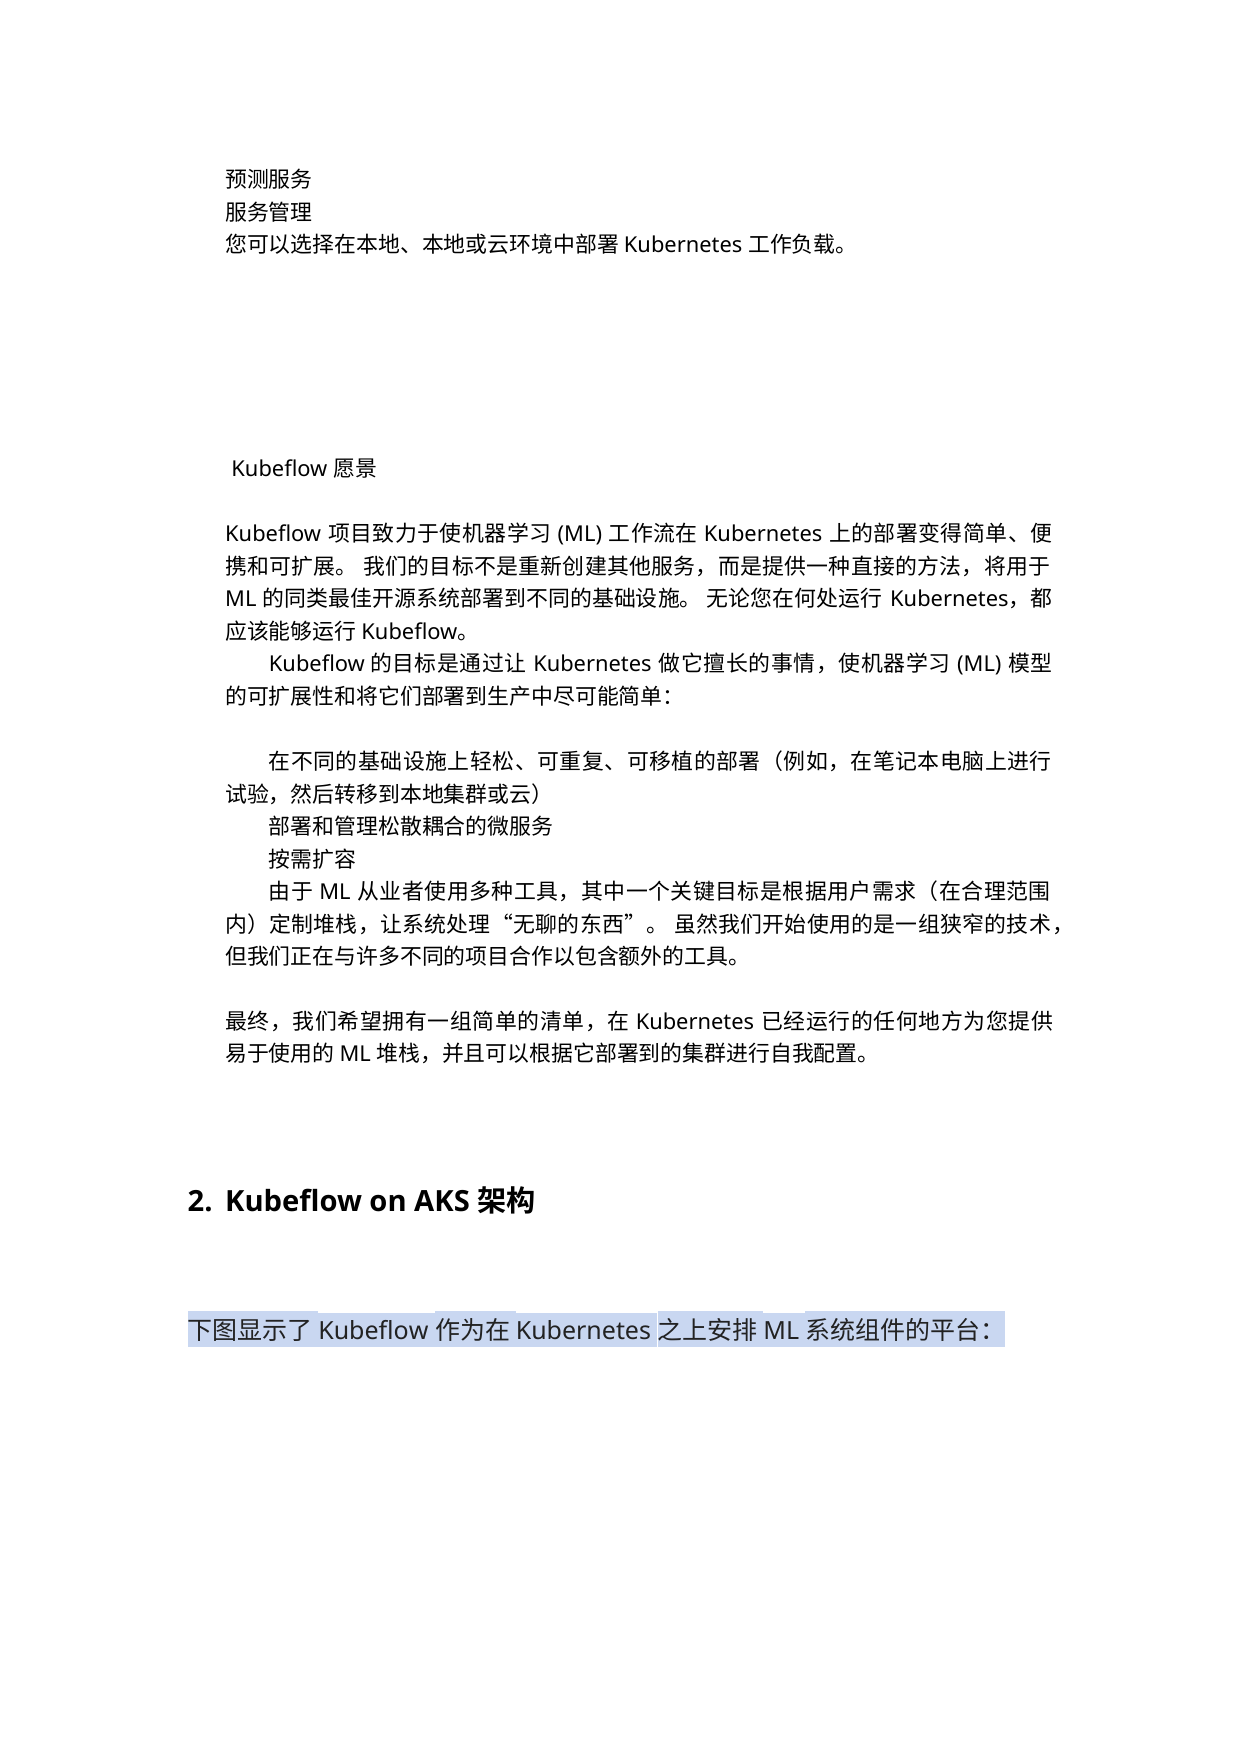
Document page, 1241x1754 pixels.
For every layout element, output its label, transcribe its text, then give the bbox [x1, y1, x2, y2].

list Kubeflow on AKS 架构 [187, 1166, 1053, 1231]
text 服务管理 [225, 194, 1053, 227]
text 预测服务 [225, 162, 1053, 194]
list 最终，我们希望拥有一组简单的清单，在 Kubernetes 已经运行的任何地方为您提供易于使用的 ML 堆栈，并且可以根据它部署到的集群进行自我配置。 [225, 1004, 1053, 1069]
list Kubeflow 愿景 [225, 451, 1053, 484]
list 按需扩容 [225, 841, 1053, 874]
text 下图显示了 Kubeflow 作为在 Kubernetes 之上安排 ML 系统组件的平台： [187, 1296, 1053, 1361]
list 部署和管理松散耦合的微服务 [225, 809, 1053, 841]
list 在不同的基础设施上轻松、可重复、可移植的部署（例如，在笔记本电脑上进行试验，然后转移到本地集群或云） [225, 744, 1053, 809]
text 您可以选择在本地、本地或云环境中部署 Kubernetes 工作负载。 [225, 227, 1053, 259]
list Kubeflow的目标是通过让 Kubernetes 做它擅长的事情，使机器学习 (ML) 模型的可扩展性和将它们部署到生产中尽可能简单： [225, 646, 1053, 711]
list 由于 ML 从业者使用多种工具，其中一个关键目标是根据用户需求（在合理范围内）定制堆栈，让系统处理“无聊的东西”。 虽然我们开始使用的是一组狭窄的技术，但我们正在与许多不同的项目合作以包含额外的工具。 [225, 874, 1053, 971]
list Kubeflow 项目致力于使机器学习 (ML) 工作流在 Kubernetes 上的部署变得简单、便携和可扩展。 我们的目标不是重新创建其他服务，而是提供一种直接的方法，将用于 ML 的同类最佳开源系统部署到不同的基础设施。 无论您在何处运行 Kubernetes，都应该能够运行 Kubeflow。 [225, 516, 1053, 646]
